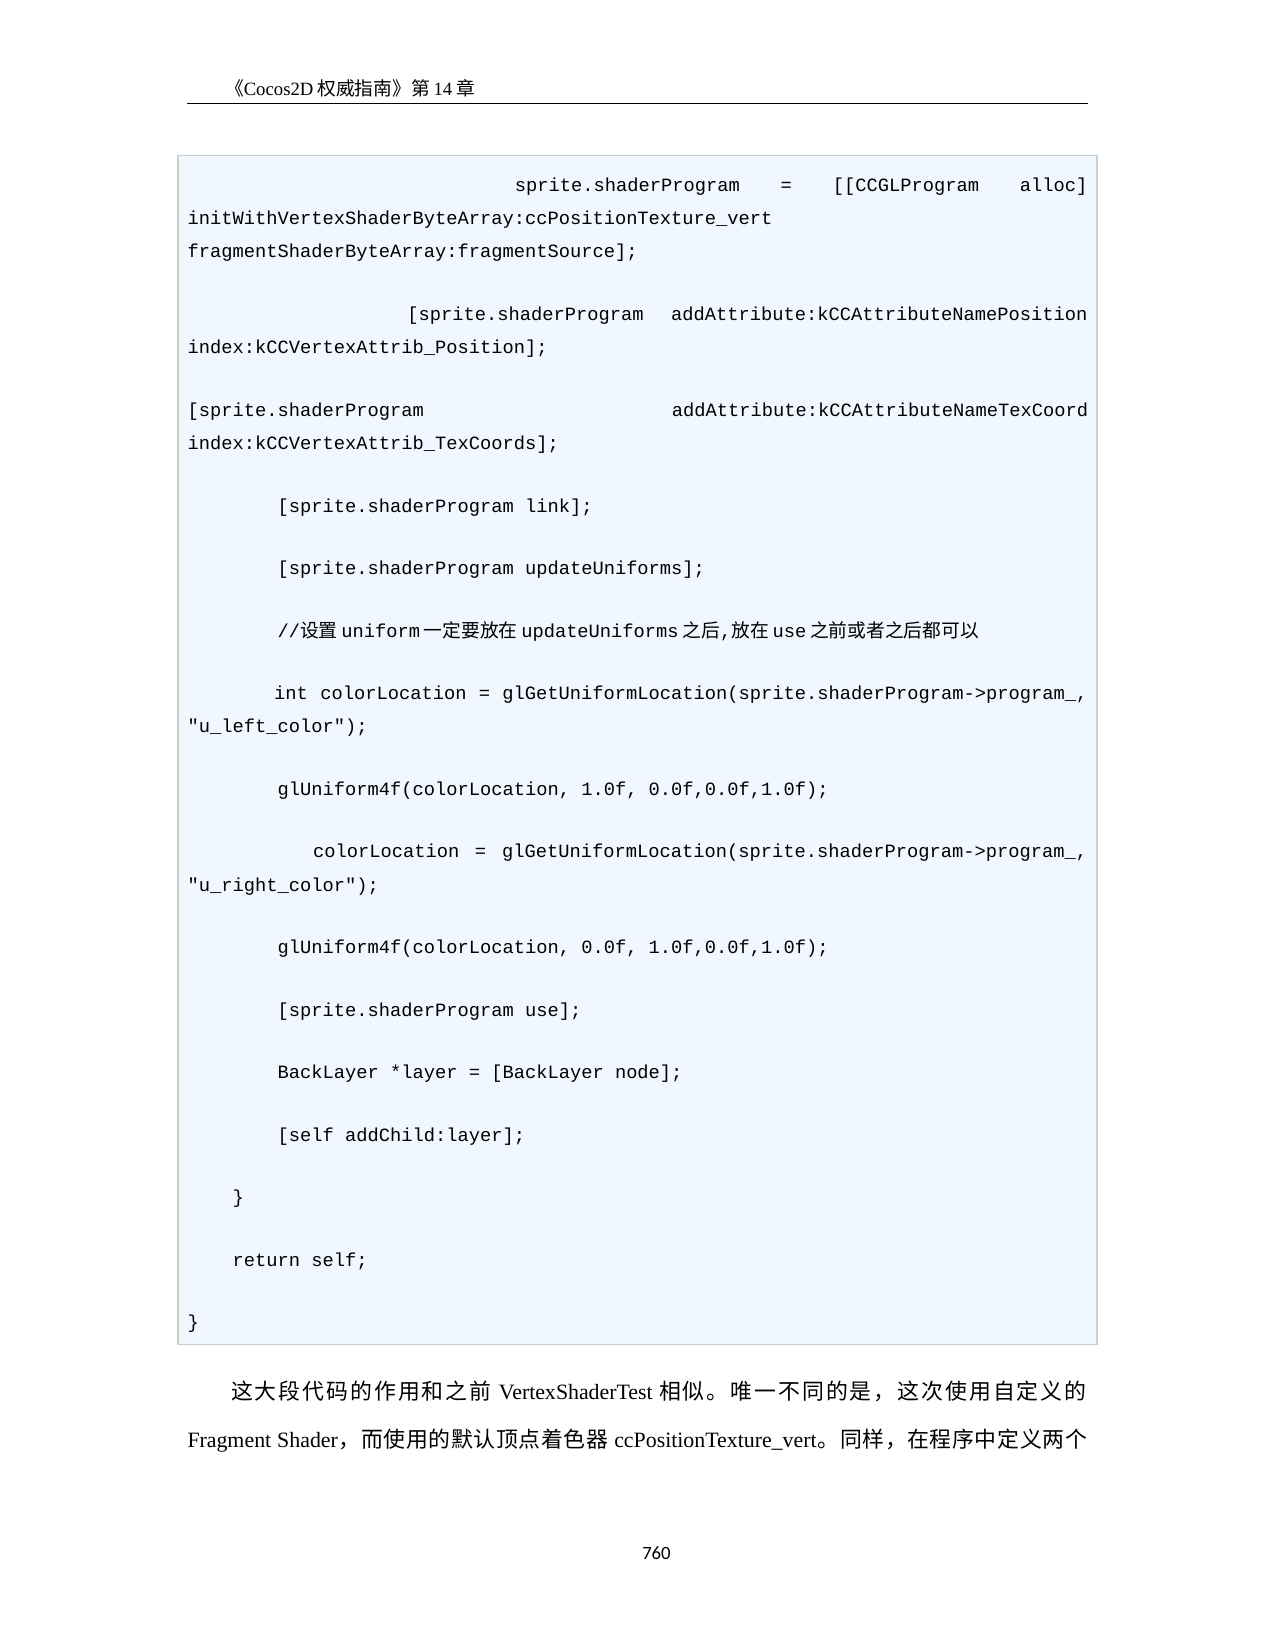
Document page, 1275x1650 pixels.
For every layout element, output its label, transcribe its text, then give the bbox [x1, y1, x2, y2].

text [sprite.shaderProgram use]; [179, 979, 1096, 1023]
text int colorLocation = glGetUniformLocation(sprite.shaderProgram->program_, "u_left_color"); [179, 663, 1096, 739]
text [sprite.shaderProgram addAttribute:kCCAttributeNamePosition index:kCCVertexAttrib_Position]; [179, 284, 1096, 360]
text } [179, 1167, 1096, 1210]
text glUniform4f(colorLocation, 0.0f, 1.0f,0.0f,1.0f); [179, 917, 1096, 960]
text [self addChild:layer]; [179, 1104, 1096, 1148]
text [187, 1374, 1088, 1453]
text sprite.shaderProgram = [[CCGLProgram alloc] initWithVertexShaderByteArray:ccPositionTexture_vert fragmentShaderByteArray:fragmentSource]; [179, 156, 1096, 264]
text return self; [179, 1229, 1096, 1273]
text [sprite.shaderProgram link]; [179, 475, 1096, 519]
text //设置uniform一定要放在updateUniforms之后,放在use之前或者之后都可以 [179, 600, 1096, 644]
text BackLayer *layer = [BackLayer node]; [179, 1042, 1096, 1085]
text [sprite.shaderProgram updateUniforms]; [179, 538, 1096, 581]
text } [179, 1292, 1096, 1344]
text [sprite.shaderProgram addAttribute:kCCAttributeNameTexCoord index:kCCVertexAttrib_TexCoords]; [179, 379, 1096, 456]
text colorLocation = glGetUniformLocation(sprite.shaderProgram->program_, "u_right_color"); [179, 821, 1096, 898]
text glUniform4f(colorLocation, 1.0f, 0.0f,0.0f,1.0f); [179, 759, 1096, 802]
